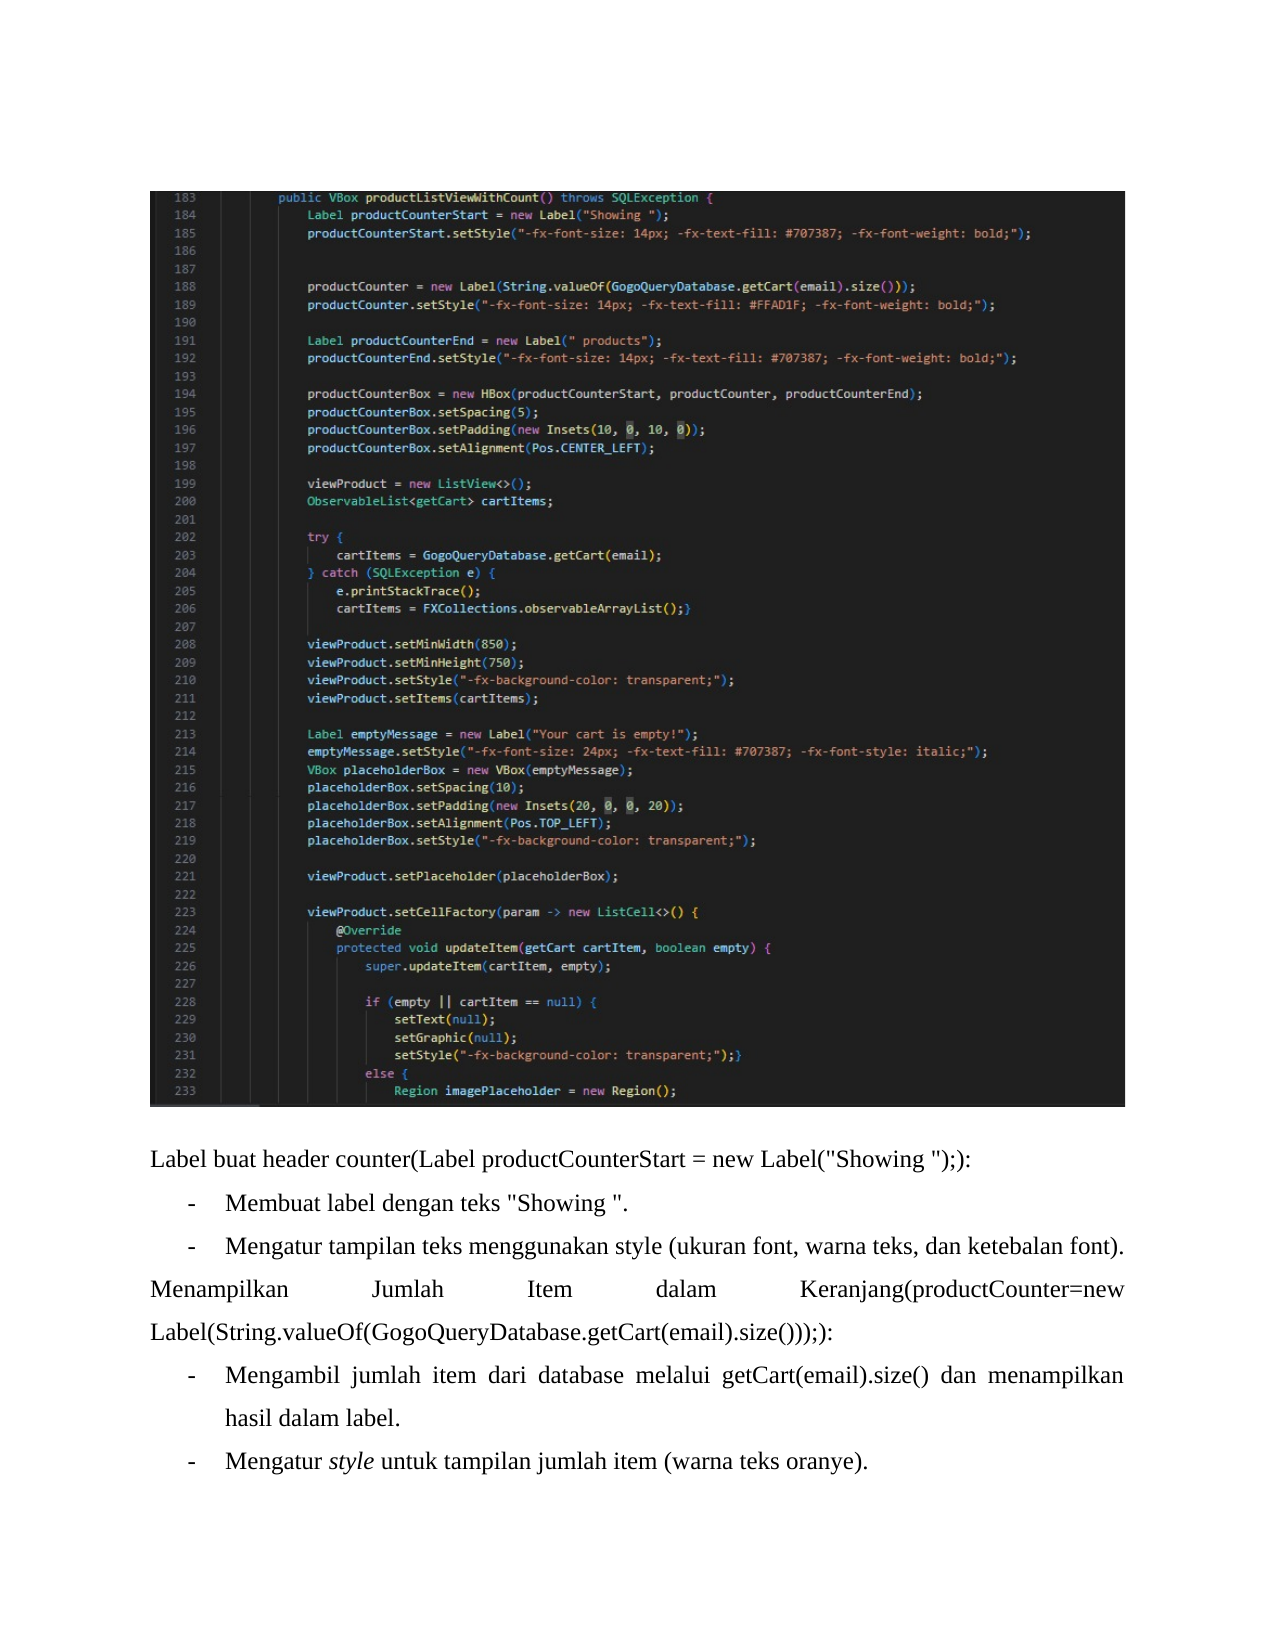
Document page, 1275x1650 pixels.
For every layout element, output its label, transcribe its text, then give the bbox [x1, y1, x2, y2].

list Mengatur tampilan teks menggunakan style (ukuran font, warna teks, dan ketebalan font). [187, 1231, 1125, 1259]
list Mengatur style untuk tampilan jumlah item (warna teks oranye). [187, 1446, 1125, 1475]
list Mengambil jumlah item dari database melalui getCart(email).size() dan menampilkan hasil dalam label. [187, 1360, 1125, 1432]
list Membuat label dengan teks "Showing ". [187, 1188, 1125, 1216]
text Menampilkan Jumlah Item dalam Keranjang(productCounter=new Label(String.valueOf(GogoQueryDatabase.getCart(email).size()));): [150, 1274, 1125, 1346]
picture [150, 191, 1125, 1107]
text Label buat header counter(Label productCounterStart = new Label("Showing ");): [150, 1144, 1125, 1173]
